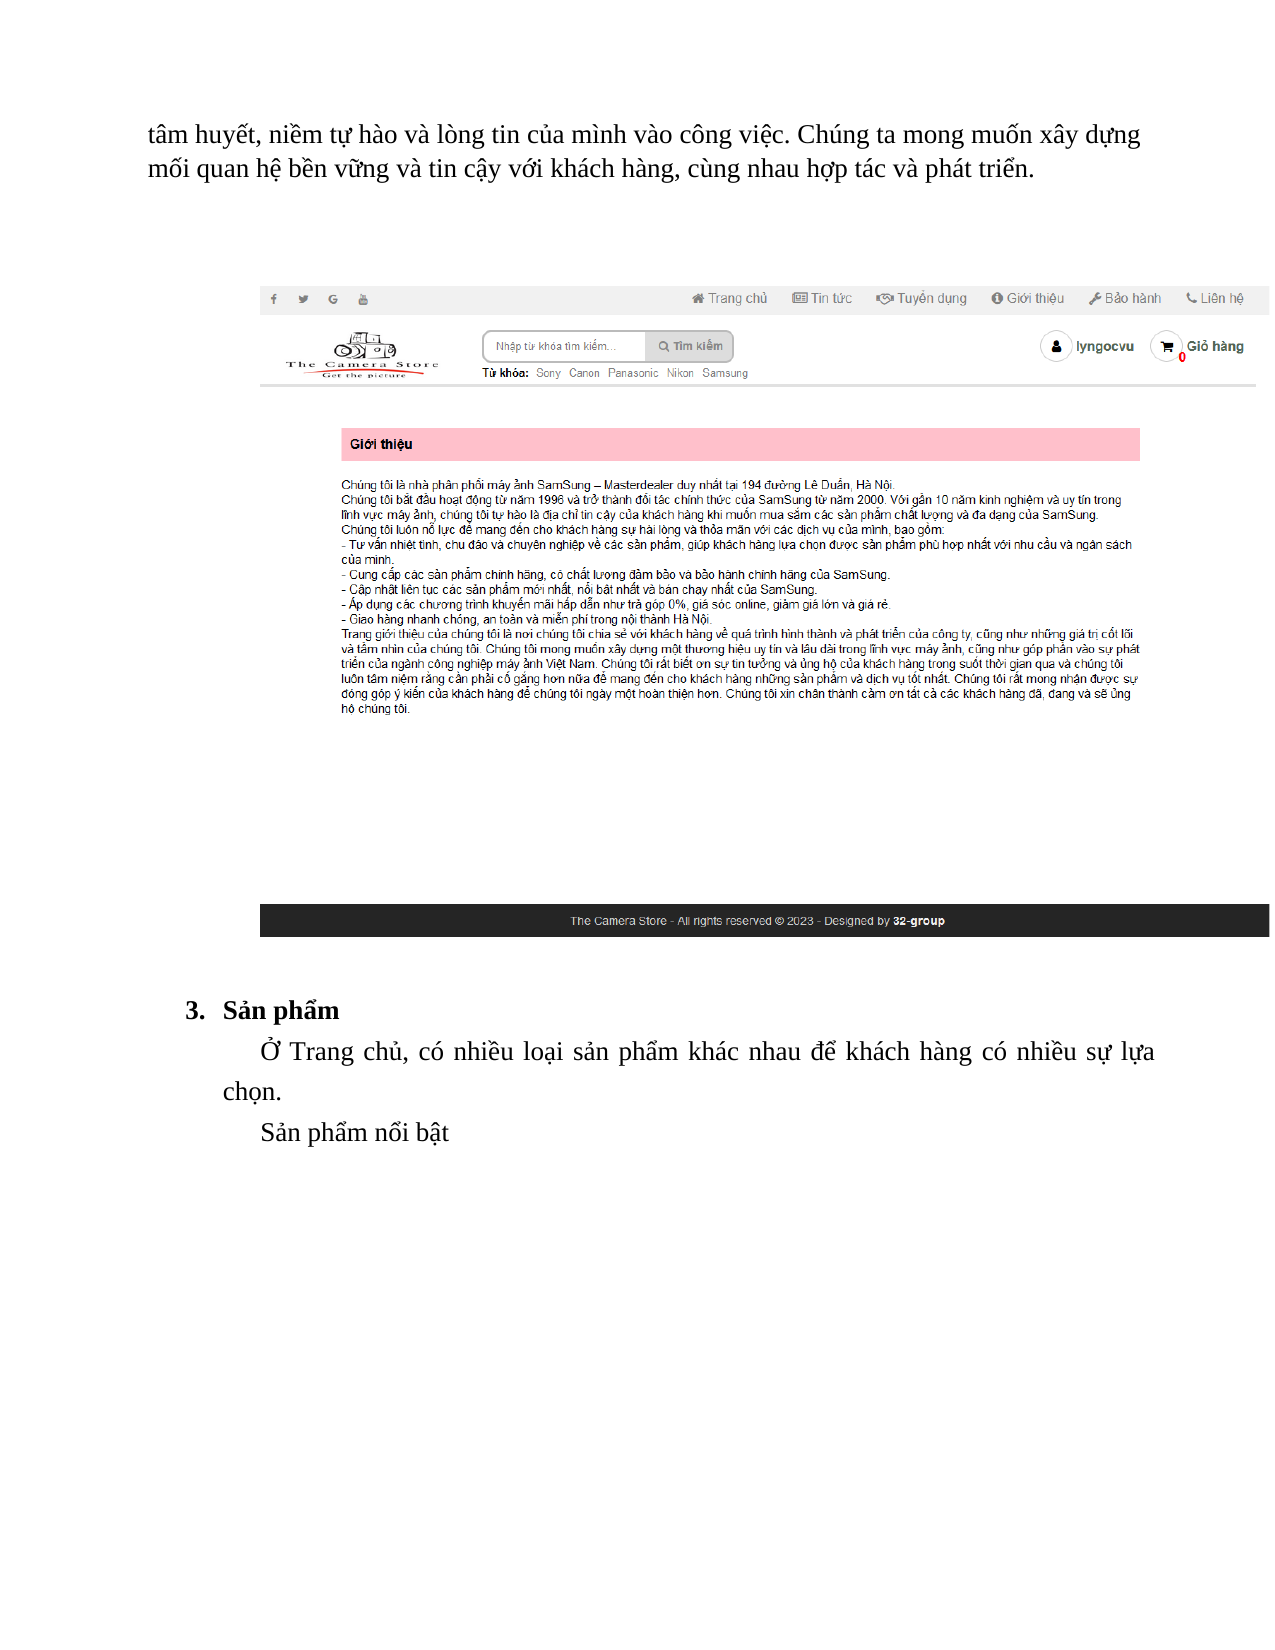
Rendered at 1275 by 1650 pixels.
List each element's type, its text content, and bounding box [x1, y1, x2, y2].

list Sản phẩm [185, 994, 1157, 1026]
list Sản phẩm nổi bật [223, 1116, 1157, 1147]
picture [260, 286, 1270, 946]
list Ở Trang chủ, có nhiều loại sản phẩm khác nhau để khách hàng có nhiều sự lựa chọn. [223, 1035, 1157, 1106]
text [148, 118, 1157, 183]
